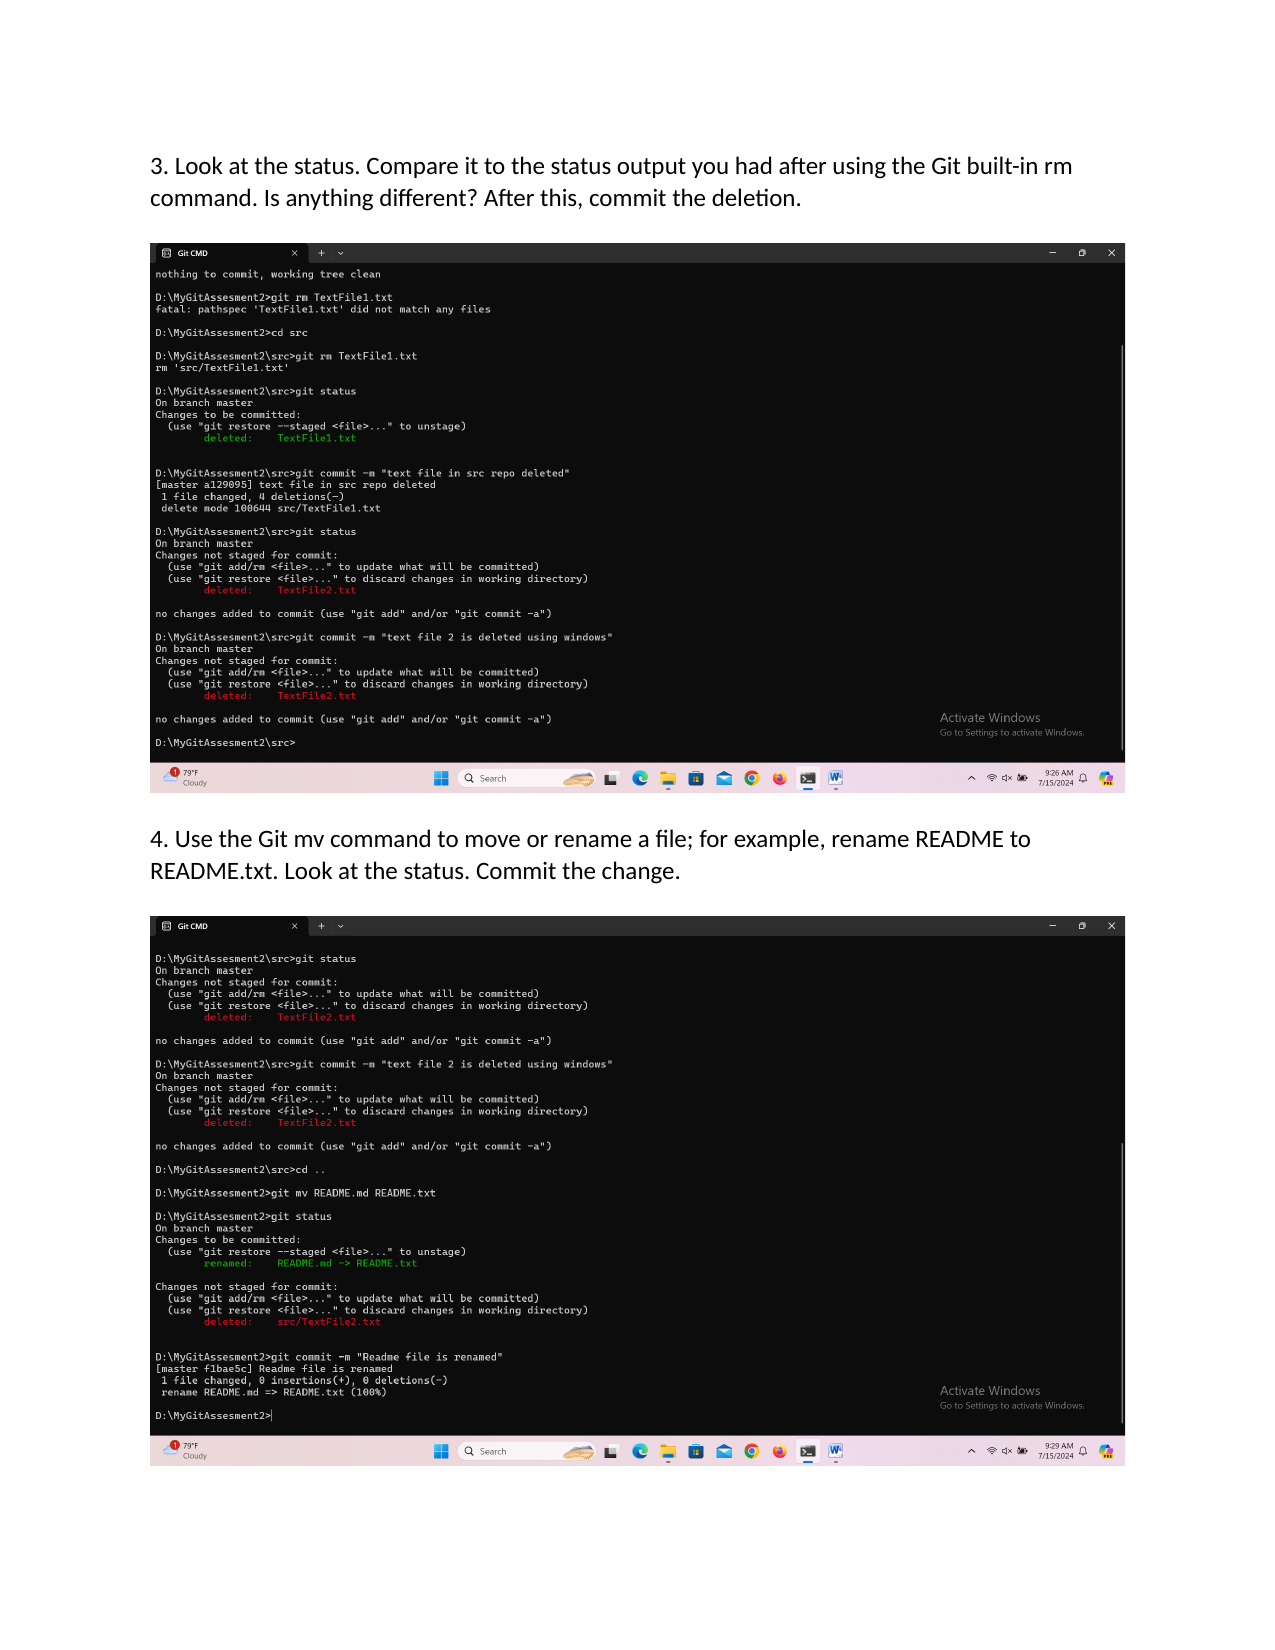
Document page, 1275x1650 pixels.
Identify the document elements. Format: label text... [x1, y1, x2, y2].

picture [150, 243, 1125, 793]
text 4. Use the Git mv command to move or rename a file; for example, rename README to README.txt. Look at the status. Commit the change. [150, 823, 1125, 886]
text 3. Look at the status. Compare it to the status output you had after using the Git built-in rm command. Is anything different? After this, commit the deletion. [150, 150, 1125, 213]
picture [150, 916, 1125, 1466]
